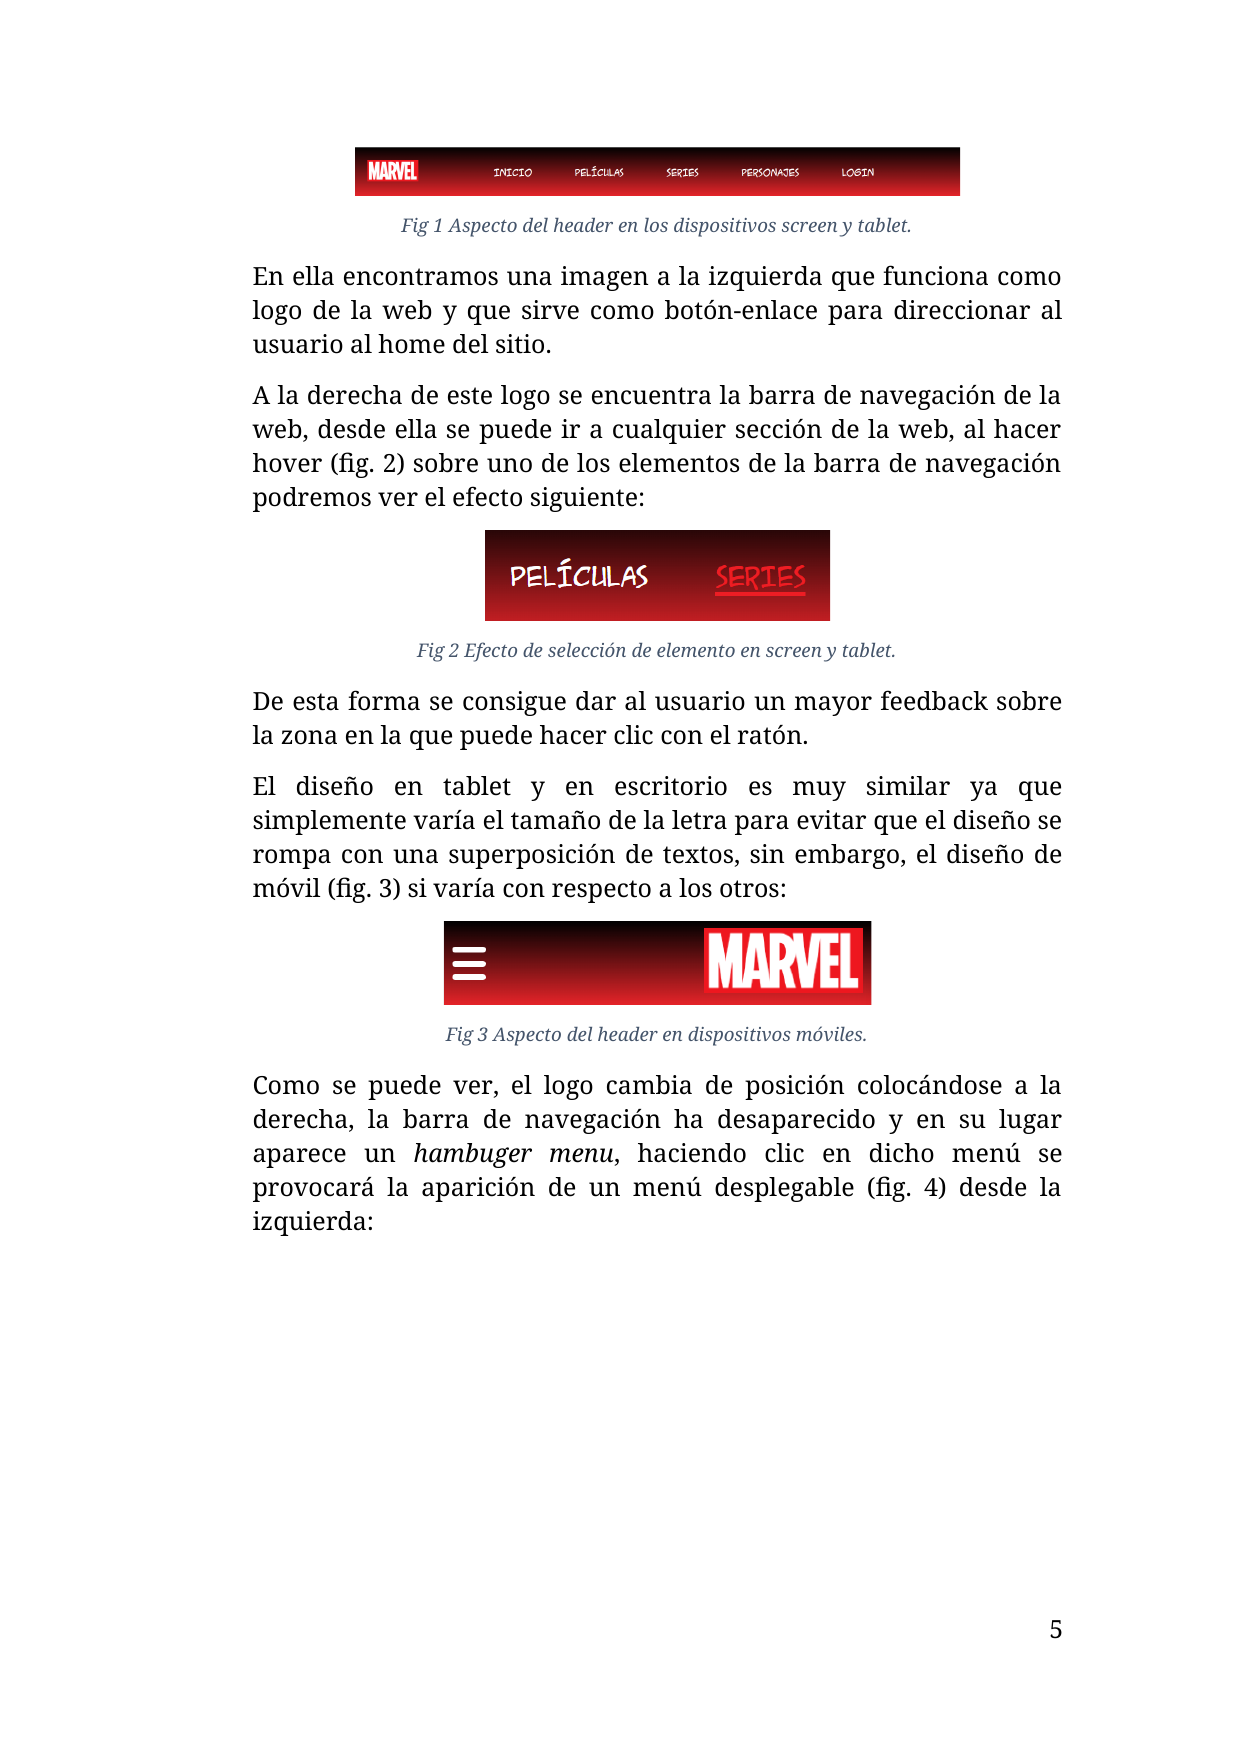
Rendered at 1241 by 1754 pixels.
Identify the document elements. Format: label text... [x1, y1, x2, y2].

picture [485, 530, 830, 621]
text De esta forma se consigue dar al usuario un mayor feedback sobre la zona en la que puede hacer clic con el ratón. [252, 684, 1063, 752]
text Como se puede ver, el logo cambia de posición colocándose a la derecha, la barra de navegación ha desaparecido y en su lugar aparece un hambuger menu, haciendo clic en dicho menú se provocará la aparición de un menú desplegable (fig. 4) desde la izquierda: [252, 1067, 1063, 1238]
picture [443, 921, 872, 1005]
picture [355, 147, 961, 196]
text El diseño en tablet y en escritorio es muy similar ya que simplemente varía el tamaño de la letra para evitar que el diseño se rompa con una superposición de textos, sin embargo, el diseño de móvil (fig. 3) si varía con respecto a los otros: [252, 768, 1063, 905]
text A la derecha de este logo se encuentra la barra de navegación de la web, desde ella se puede ir a cualquier sección de la web, al hacer hover (fig. 2) sobre uno de los elementos de la barra de navegación podremos ver el efecto siguiente: [252, 377, 1063, 514]
text En ella encontramos una imagen a la izquierda que funciona como logo de la web y que sirve como botón-enlace para direccionar al usuario al home del sitio. [252, 259, 1063, 361]
